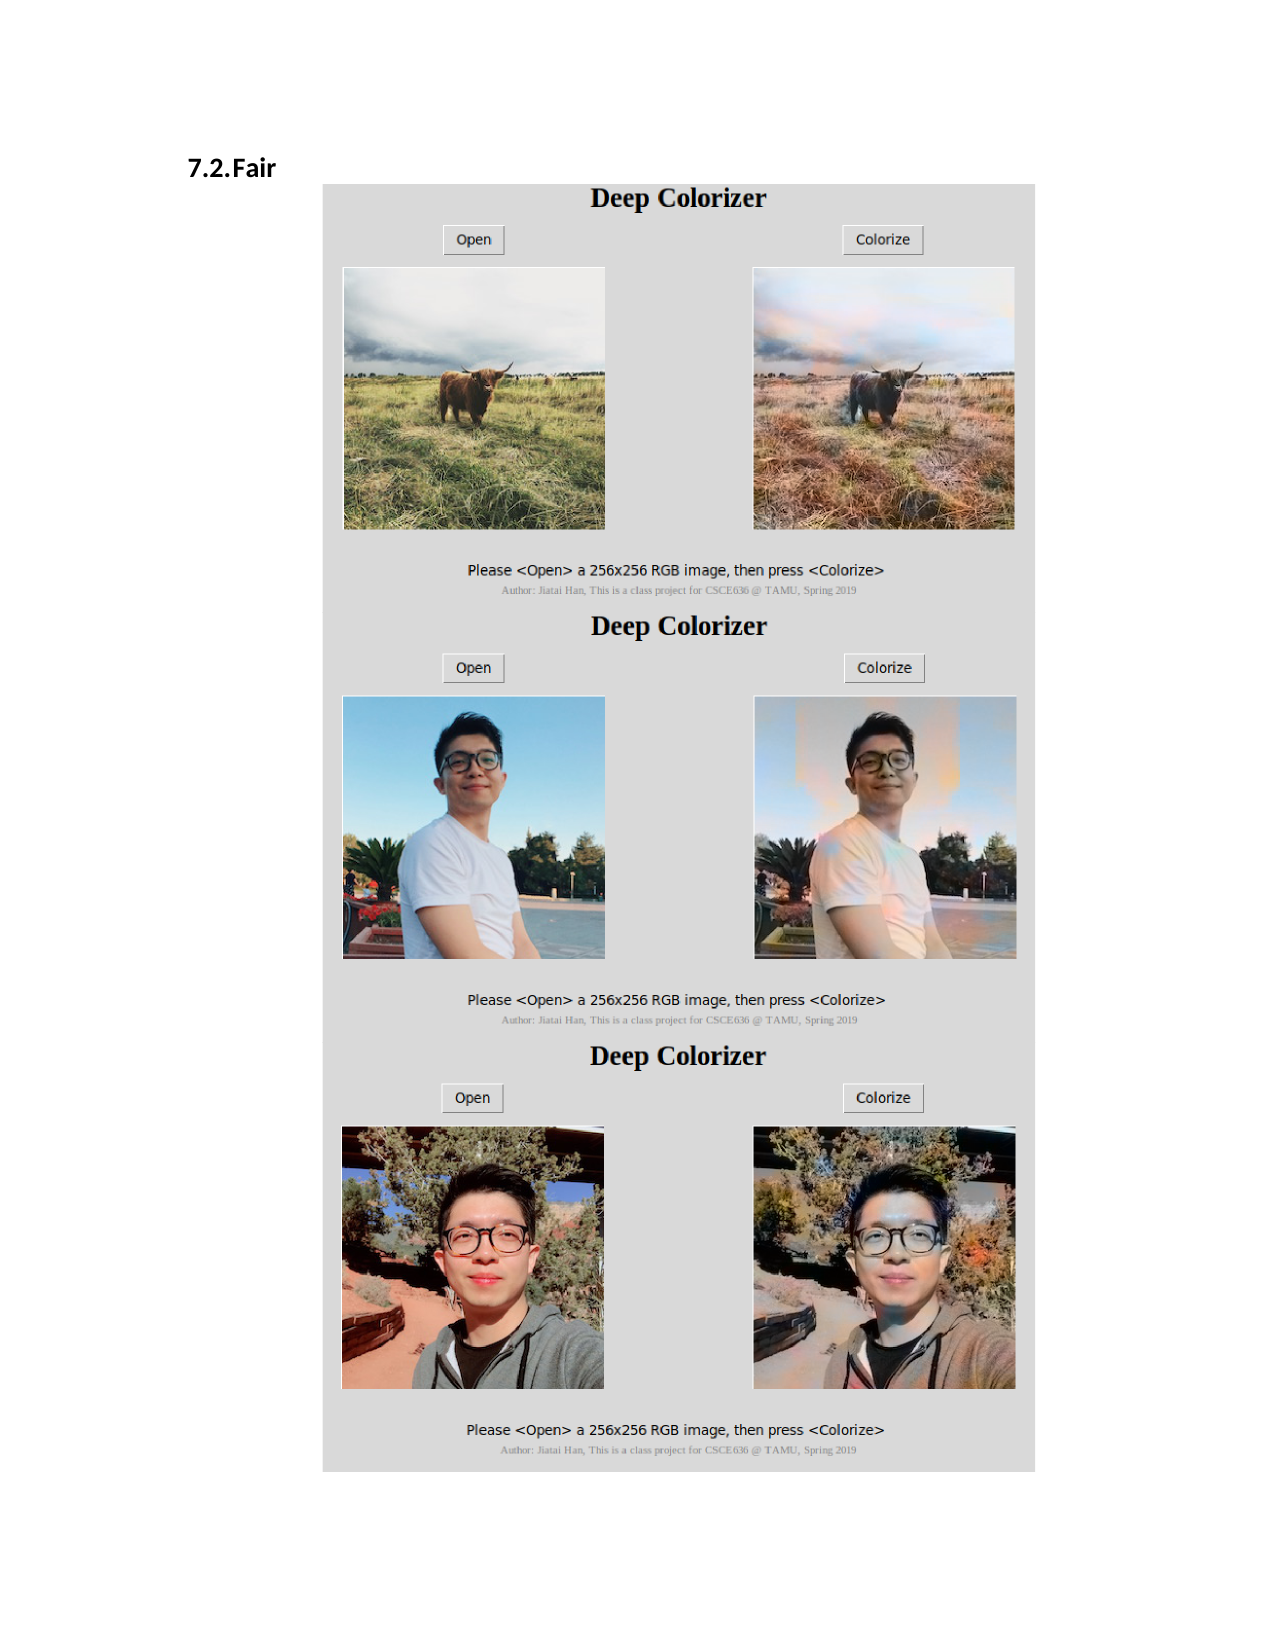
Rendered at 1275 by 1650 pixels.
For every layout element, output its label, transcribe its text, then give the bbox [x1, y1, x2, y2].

picture [322, 184, 1035, 1472]
list Fair [187, 150, 1125, 184]
